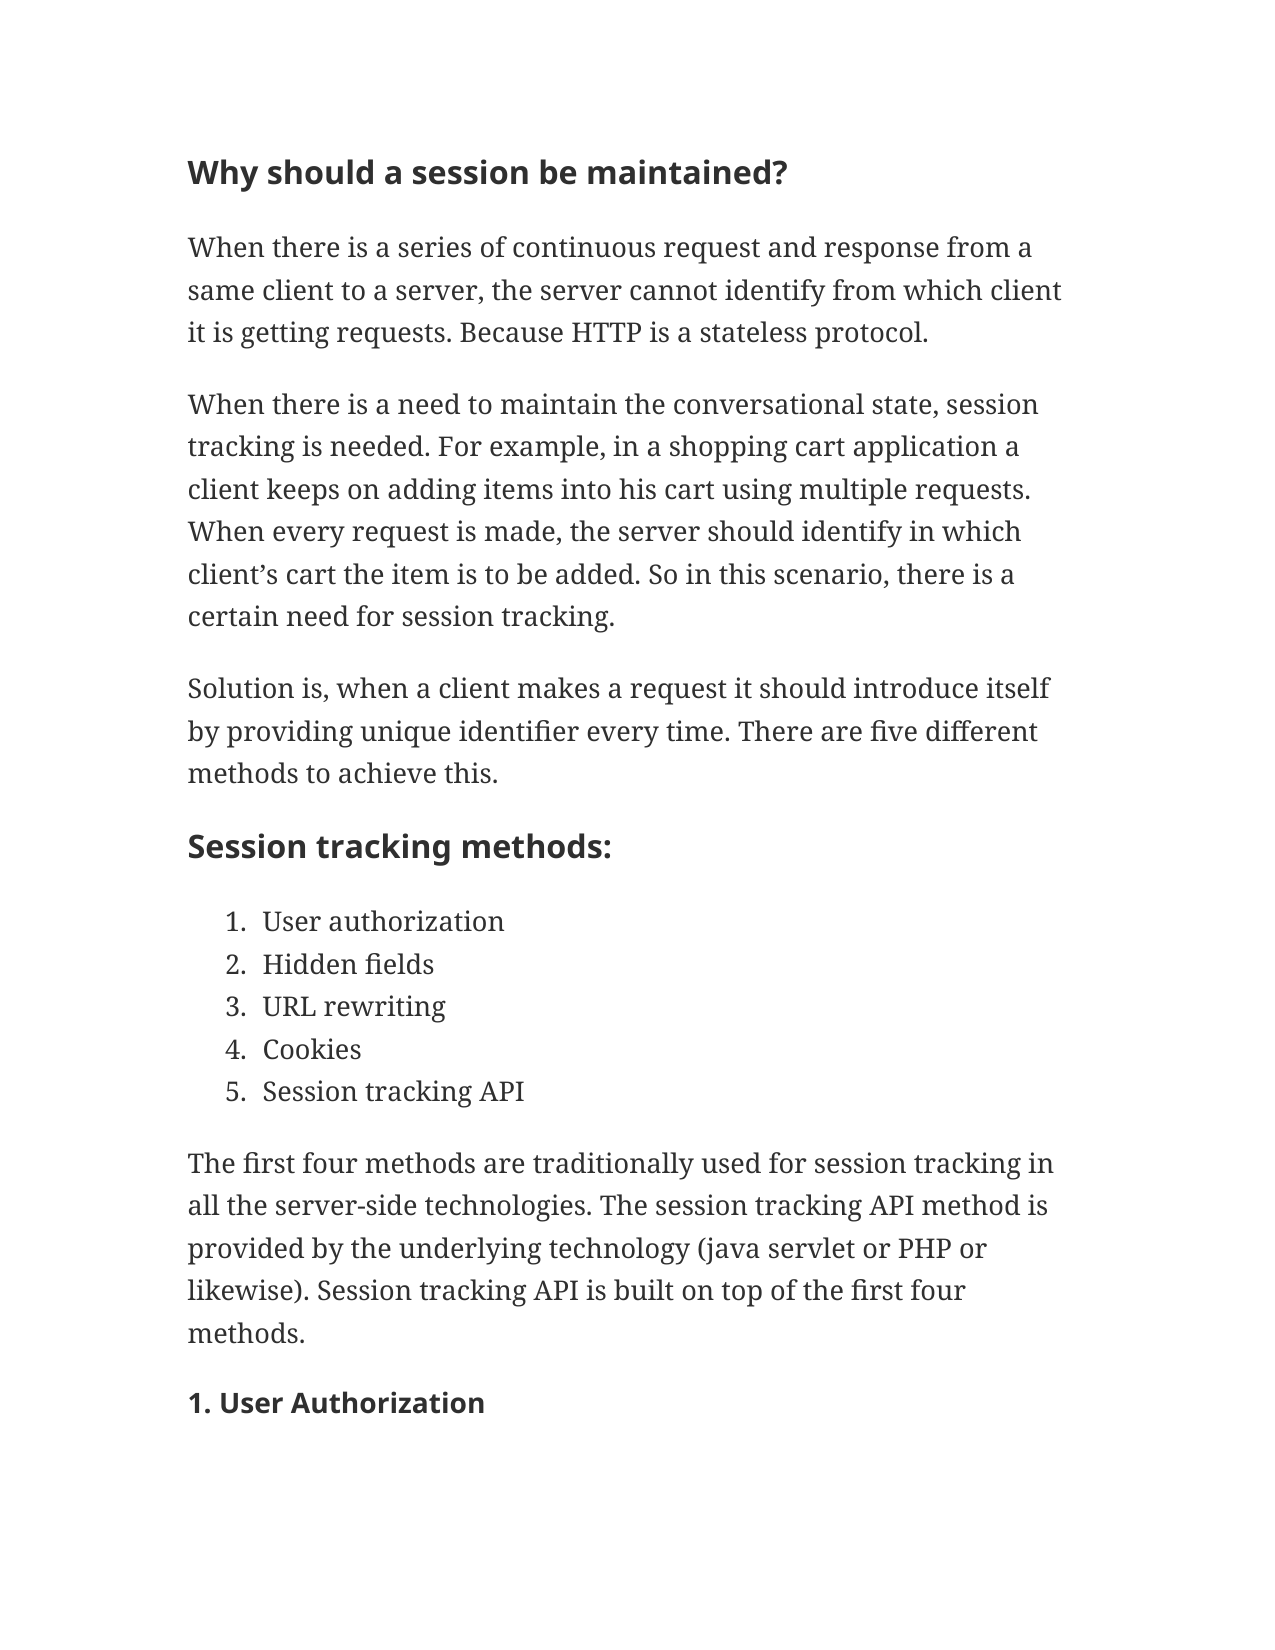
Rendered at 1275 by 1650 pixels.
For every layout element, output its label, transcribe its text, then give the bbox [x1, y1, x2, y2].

text 1. User Authorization [187, 1384, 1087, 1422]
text When there is a series of continuous request and response from a same client to a server, the server cannot identify from which client it is getting requests. Because HTTP is a stateless protocol. [187, 223, 1087, 351]
text When there is a need to maintain the conversational state, session tracking is needed. For example, in a shopping cart application a client keeps on adding items into his cart using multiple requests. When every request is made, the server should identify in which client’s cart the item is to be added. So in this scenario, there is a certain need for session tracking. [187, 380, 1087, 635]
list Cookies [225, 1024, 1087, 1067]
text Session tracking methods: [187, 824, 1087, 868]
list URL rewriting [225, 982, 1087, 1024]
text Solution is, when a client makes a request it should introduce itself by providing unique identifier every time. There are five different methods to achieve this. [187, 664, 1087, 791]
text Why should a session be maintained? [187, 150, 1087, 194]
list User authorization [225, 897, 1087, 939]
text The first four methods are traditionally used for session tracking in all the server-side technologies. The session tracking API method is provided by the underlying technology (java servlet or PHP or likewise). Session tracking API is built on top of the first four methods. [187, 1139, 1087, 1351]
list Session tracking API [225, 1067, 1087, 1109]
list Hidden fields [225, 939, 1087, 982]
